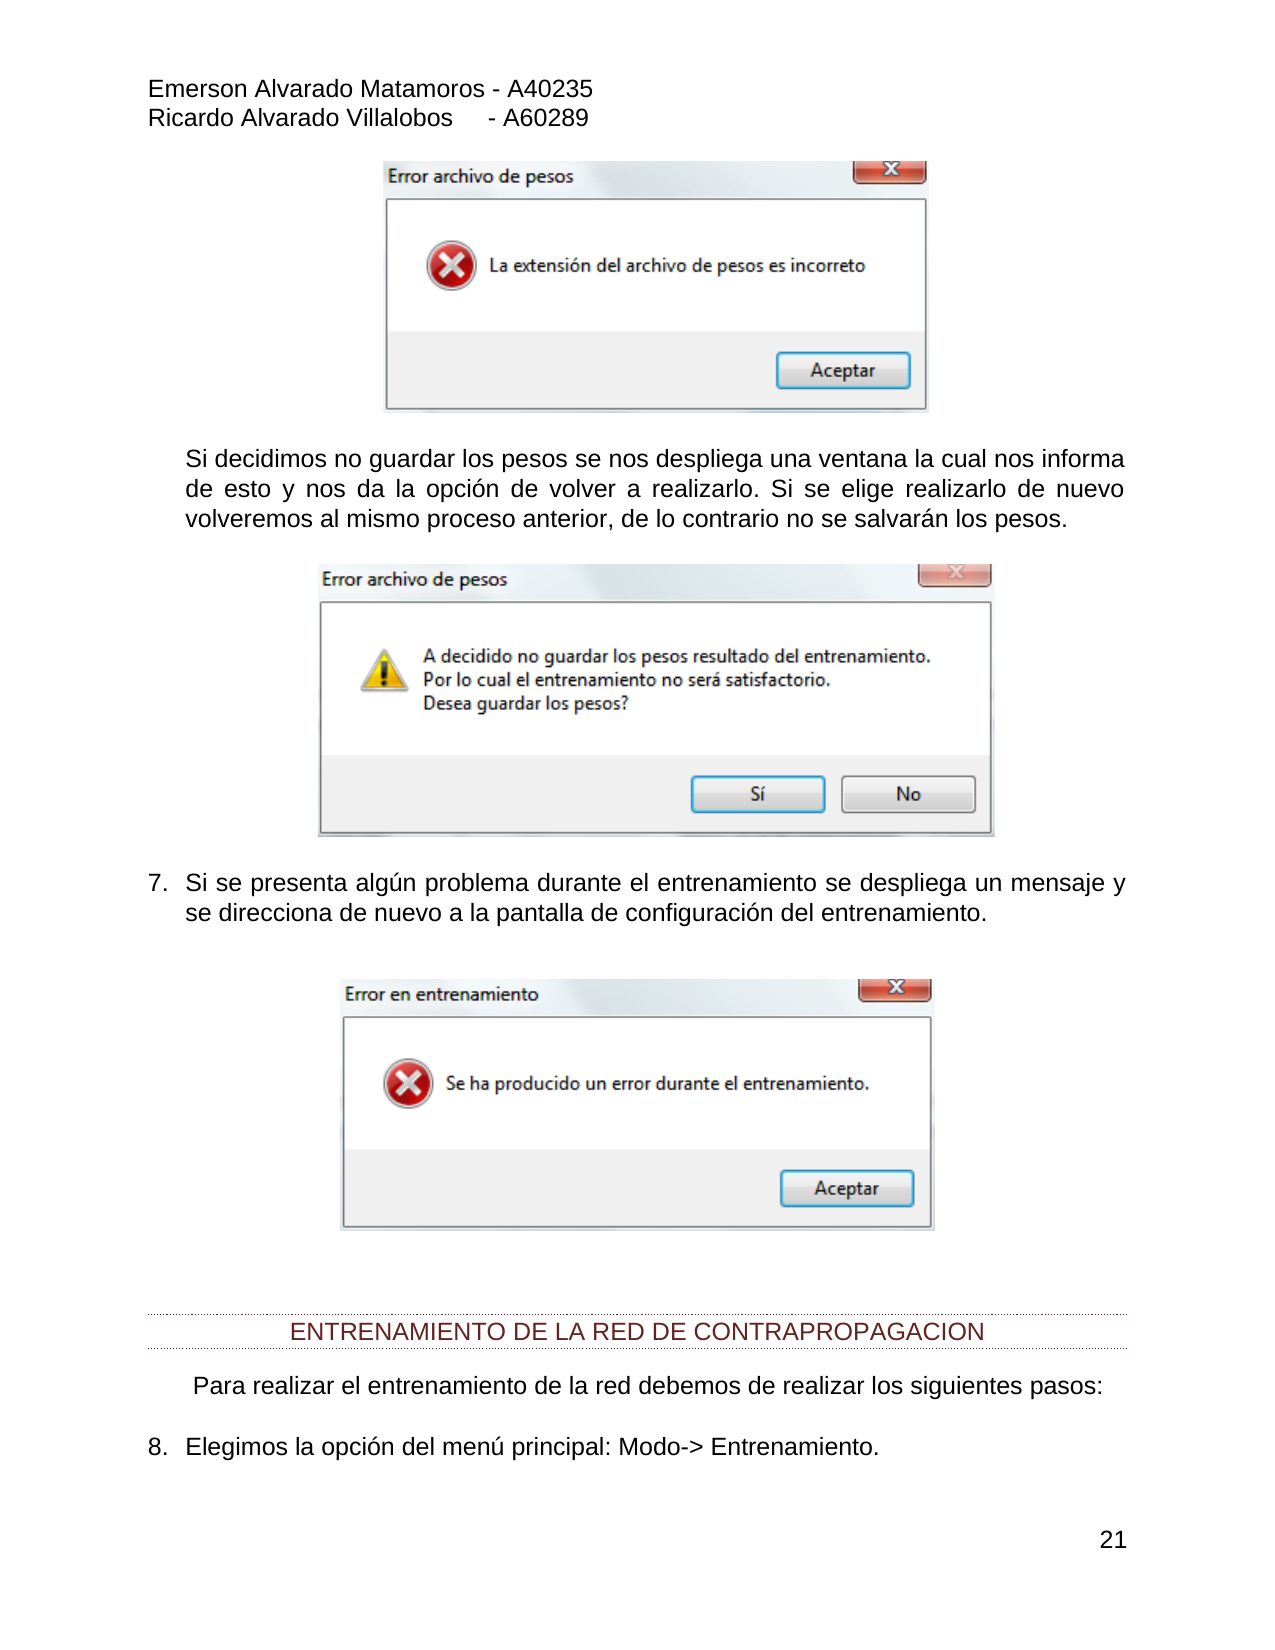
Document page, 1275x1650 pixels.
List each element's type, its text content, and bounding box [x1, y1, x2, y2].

picture [383, 161, 930, 413]
text Si decidimos no guardar los pesos se nos despliega una ventana la cual nos informa de esto y nos da la opción de volver a realizarlo. Si se elige realizarlo de nuevo volveremos al mismo proceso anterior, de lo contrario no se salvarán los pesos. [185, 444, 1127, 533]
text Para realizar el entrenamiento de la red debemos de realizar los siguientes pasos: [148, 1371, 1127, 1400]
picture [340, 979, 935, 1231]
picture [317, 564, 995, 837]
list Si se presenta algún problema durante el entrenamiento se despliega un mensaje y se direcciona de nuevo a la pantalla de configuración del entrenamiento. [148, 868, 1127, 927]
list Elegimos la opción del menú principal: Modo-> Entrenamiento. [148, 1431, 1127, 1460]
subtitle Entrenamiento de la red de Contrapropagacion [148, 1314, 1127, 1349]
